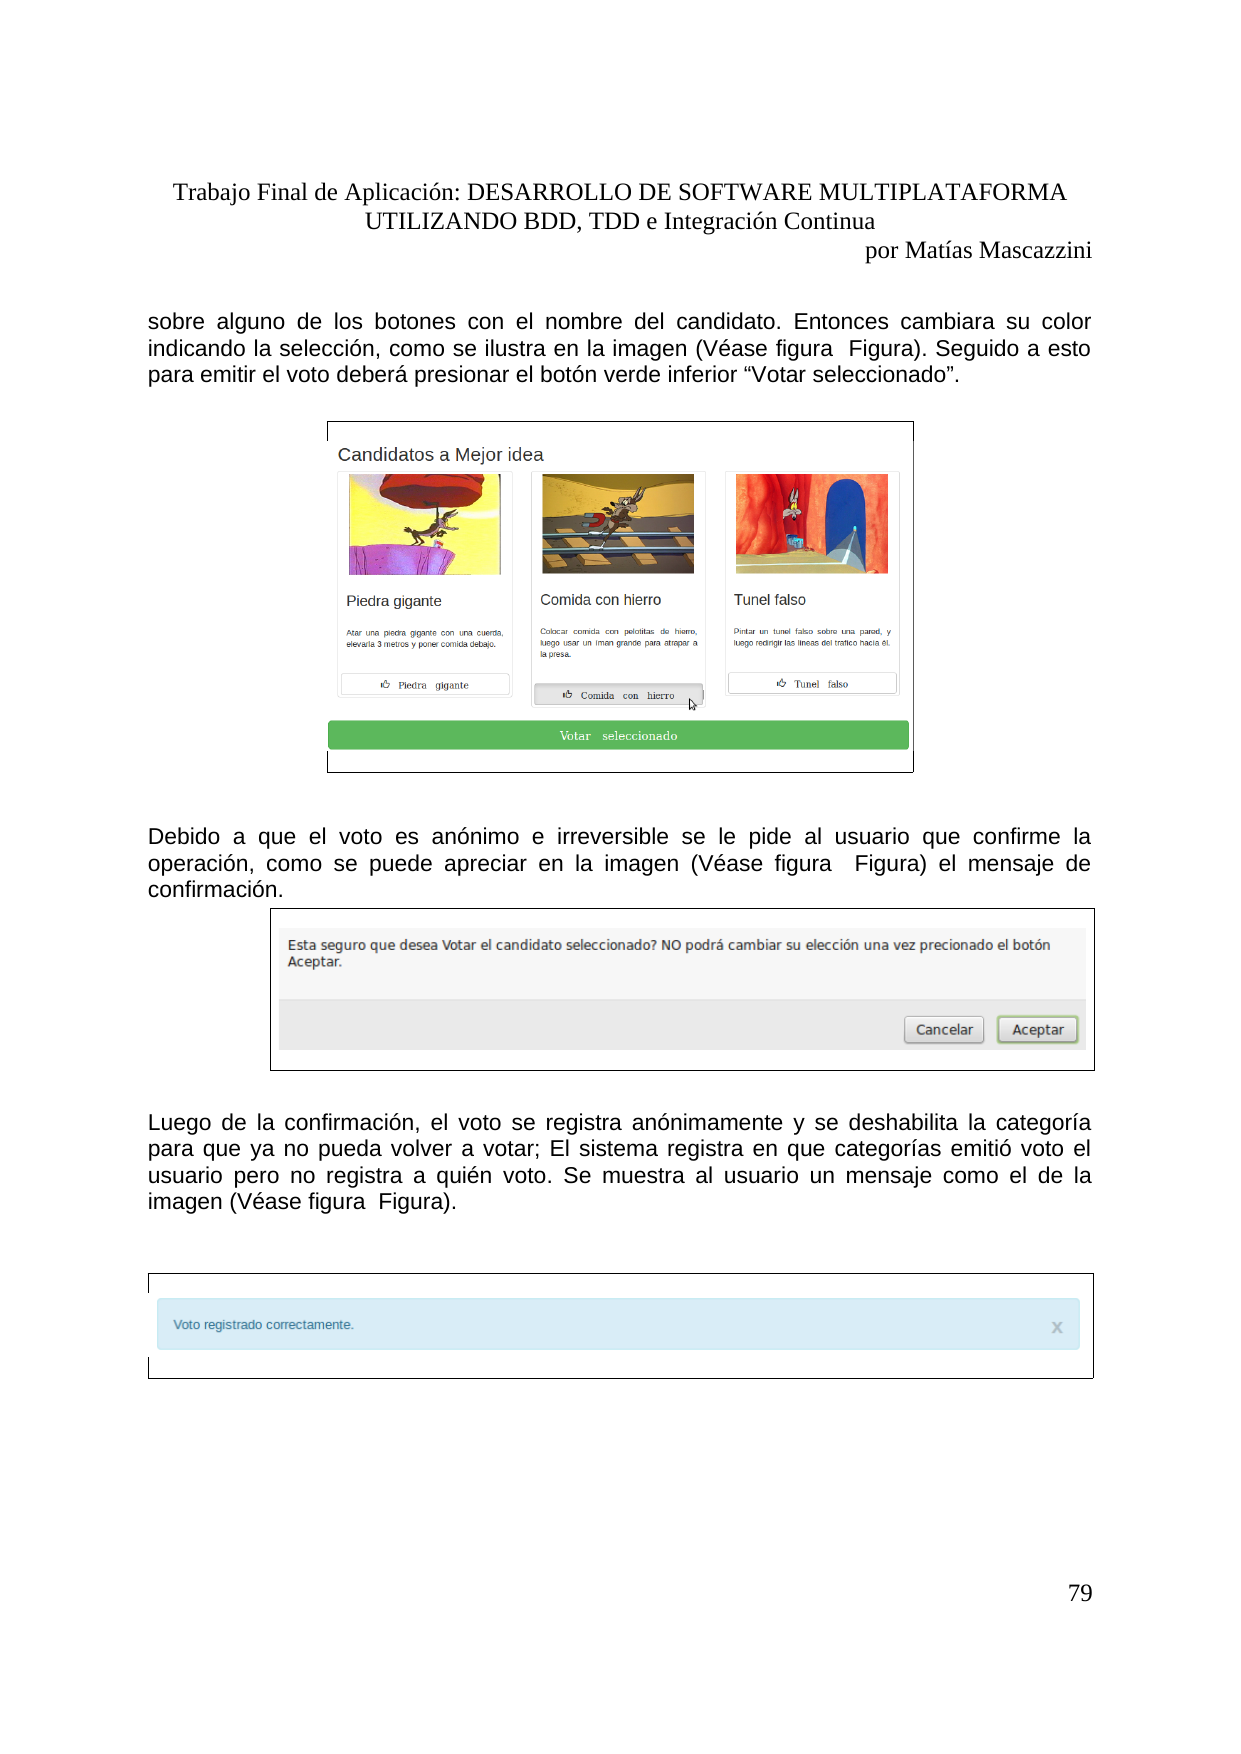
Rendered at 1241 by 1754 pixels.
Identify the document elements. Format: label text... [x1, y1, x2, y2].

picture [278, 928, 1086, 1050]
picture [147, 1293, 1093, 1357]
picture [326, 441, 914, 751]
text Debido a que el voto es anónimo e irreversible se le pide al usuario que confirme la operación, como se puede apreciar en la imagen (Véase figura Figura) el mensaje de confirmación. [148, 823, 1093, 902]
text Luego de la confirmación, el voto se registra anónimamente y se deshabilita la categoría para que ya no pueda volver a votar; El sistema registra en que categorías emitió voto el usuario pero no registra a quién voto. Se muestra al usuario un mensaje como el de la imagen (Véase figura Figura). [148, 1109, 1093, 1214]
